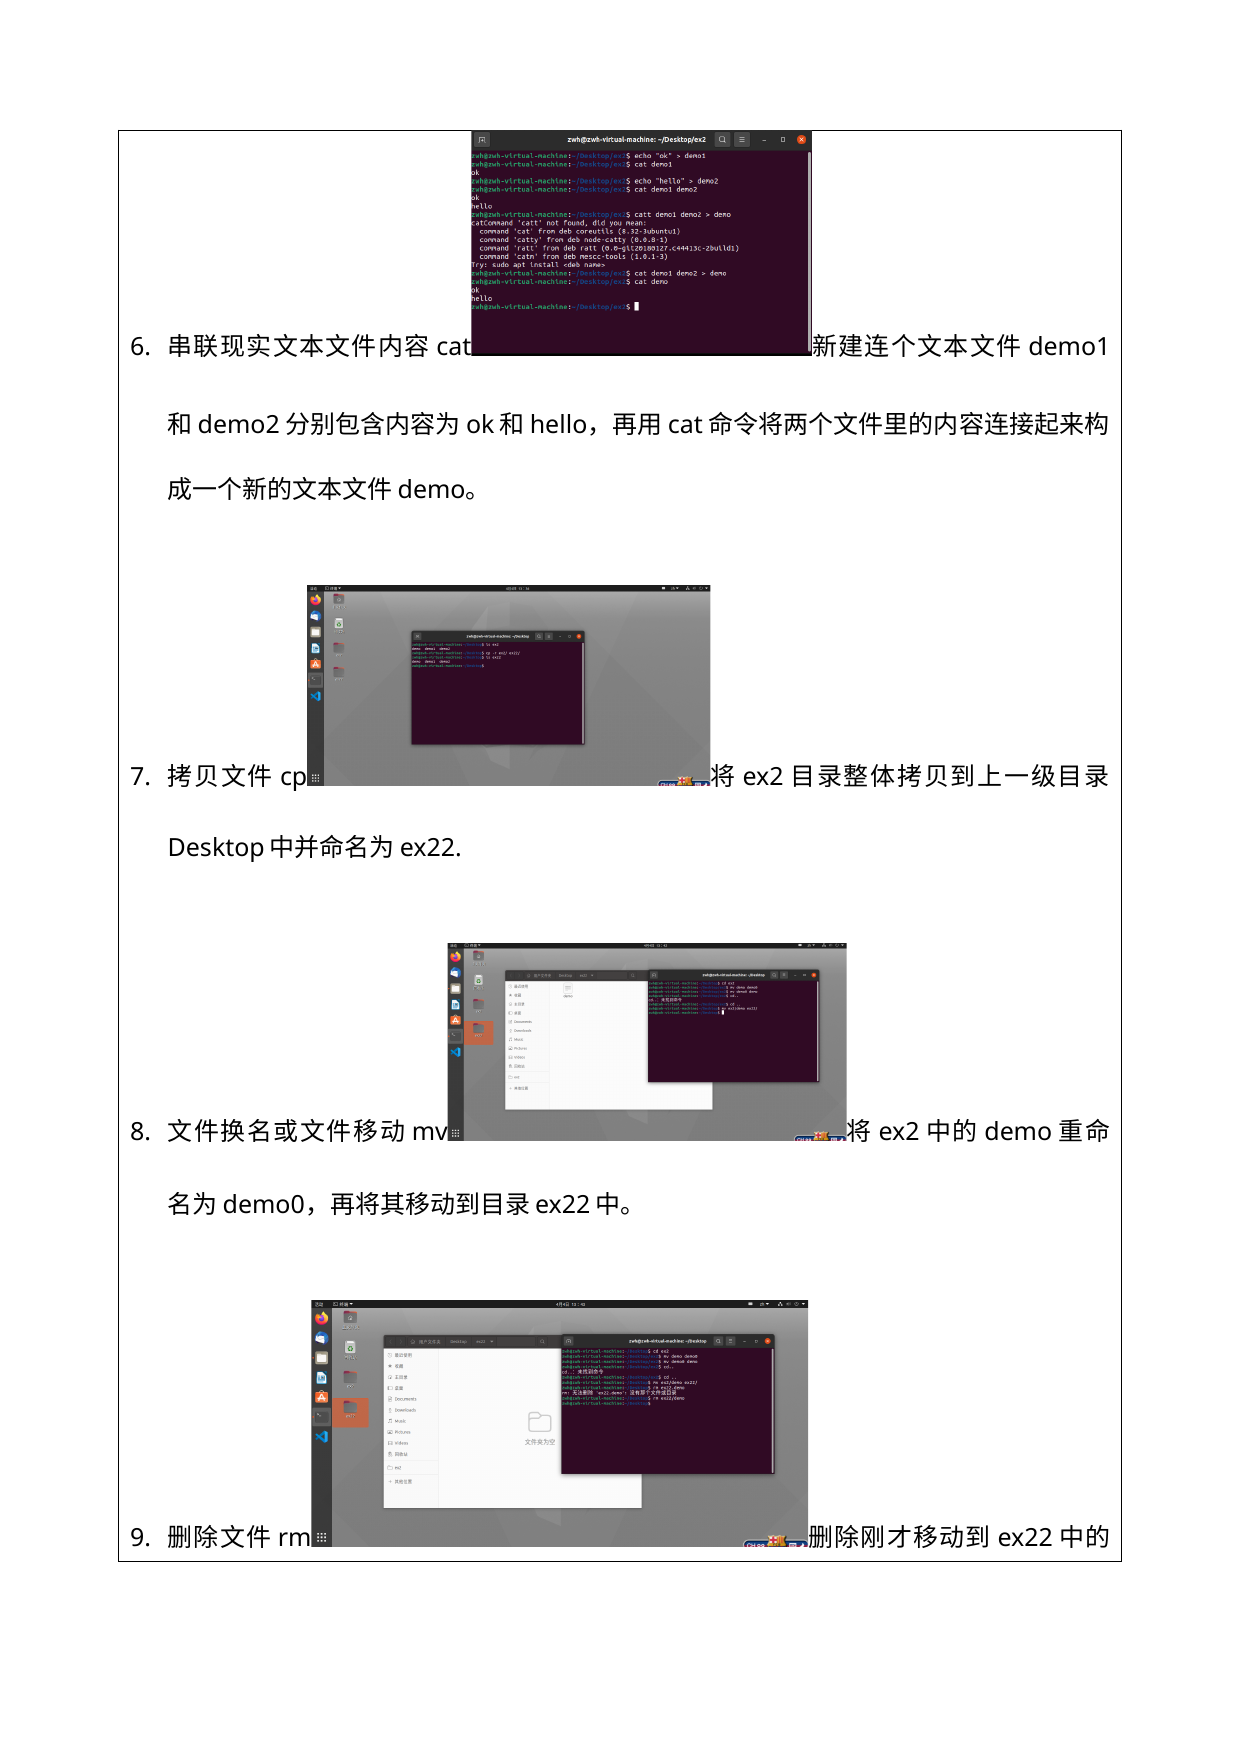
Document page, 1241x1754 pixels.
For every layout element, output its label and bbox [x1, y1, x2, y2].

picture [311, 1300, 809, 1547]
picture [471, 130, 812, 356]
picture [447, 943, 847, 1141]
picture [307, 585, 711, 786]
table_cell [119, 131, 1121, 1561]
